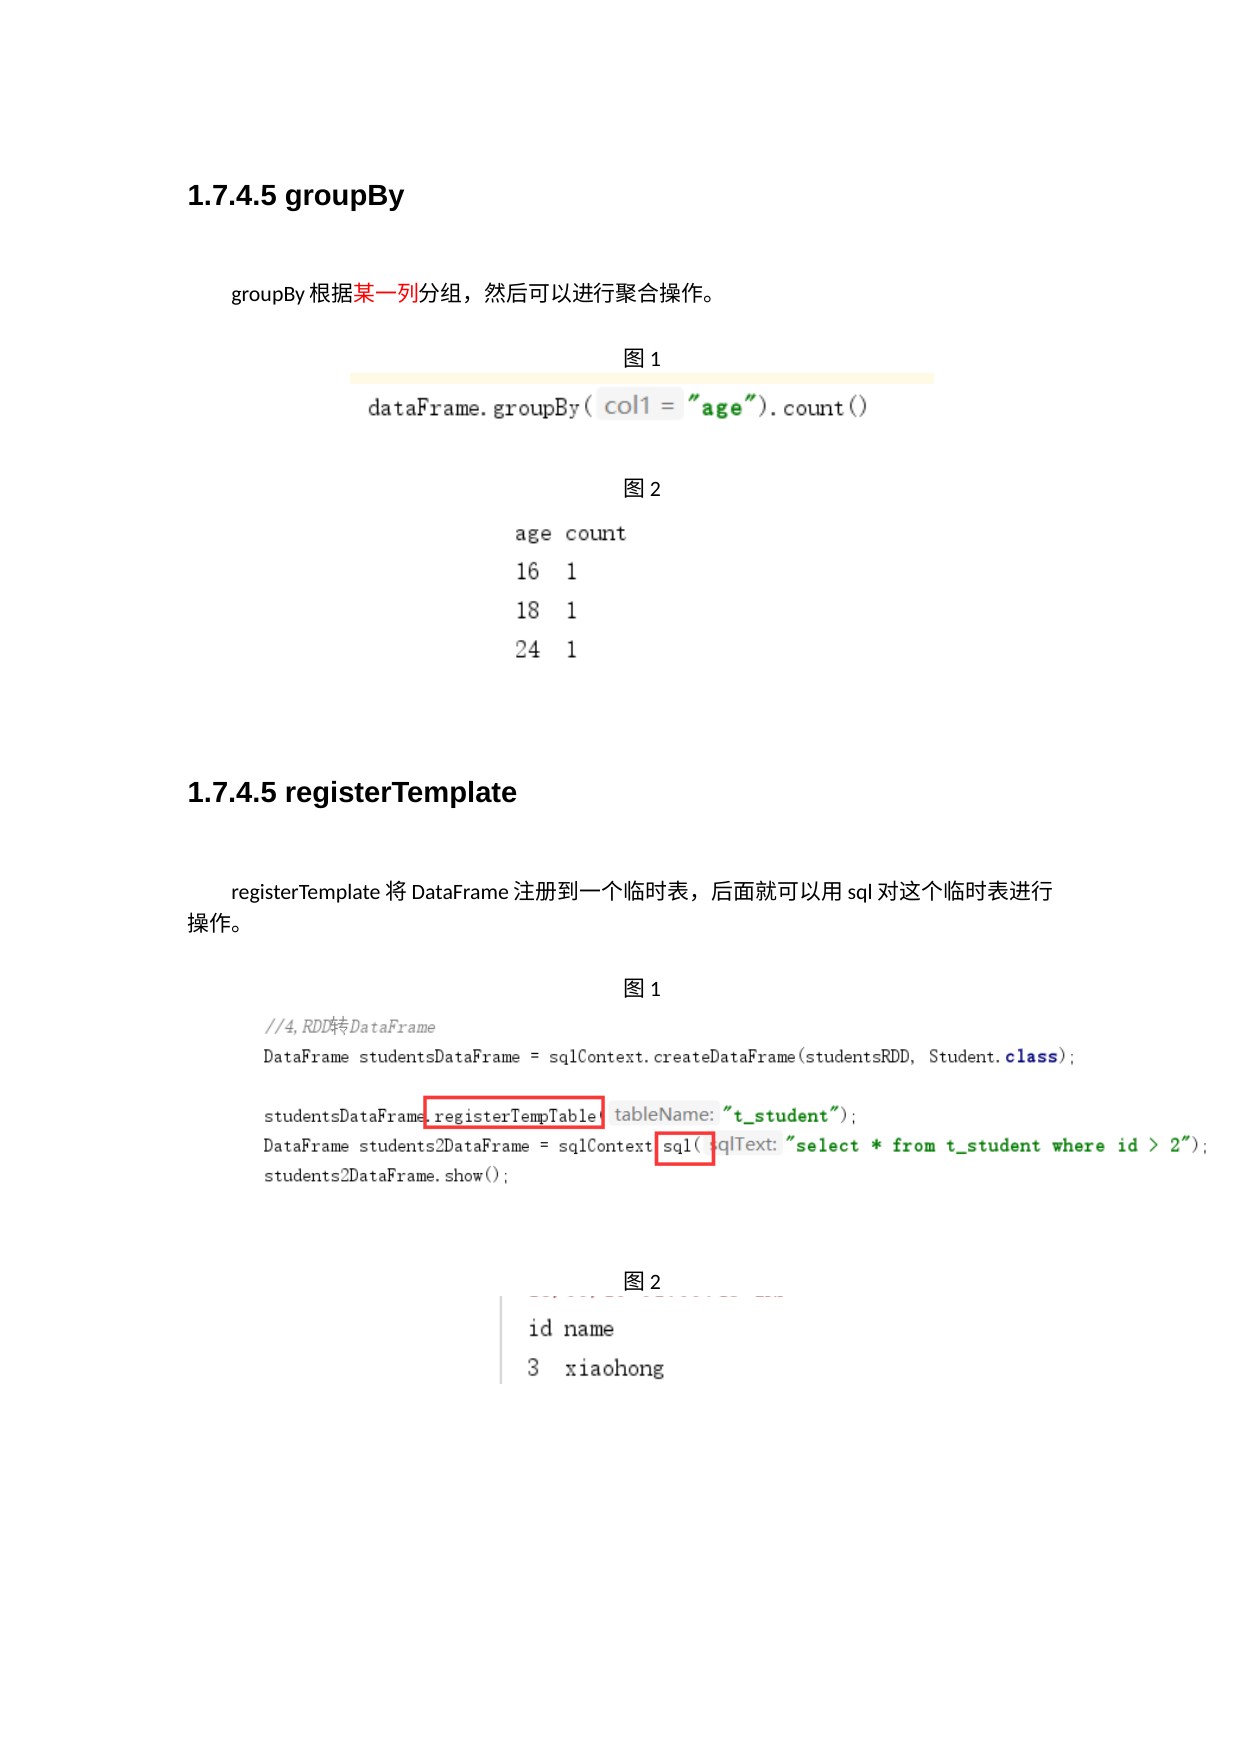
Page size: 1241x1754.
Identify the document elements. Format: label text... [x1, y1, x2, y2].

subtitle 1.7.4.5 groupBy [187, 162, 1053, 227]
subtitle 1.7.4.5 registerTemplate [187, 760, 1053, 825]
picture [350, 373, 935, 433]
text 图2 [187, 1263, 1053, 1296]
text registerTemplate将DataFrame注册到一个临时表，后面就可以用sql对这个临时表进行操作。 [187, 873, 1053, 938]
text 图1 [187, 971, 1053, 1003]
picture [231, 1003, 1241, 1210]
picture [499, 1296, 785, 1384]
text 图2 [187, 471, 1053, 503]
text groupBy根据某一列分组，然后可以进行聚合操作。 [187, 276, 1053, 308]
picture [490, 503, 794, 689]
text 图1 [187, 341, 1053, 373]
